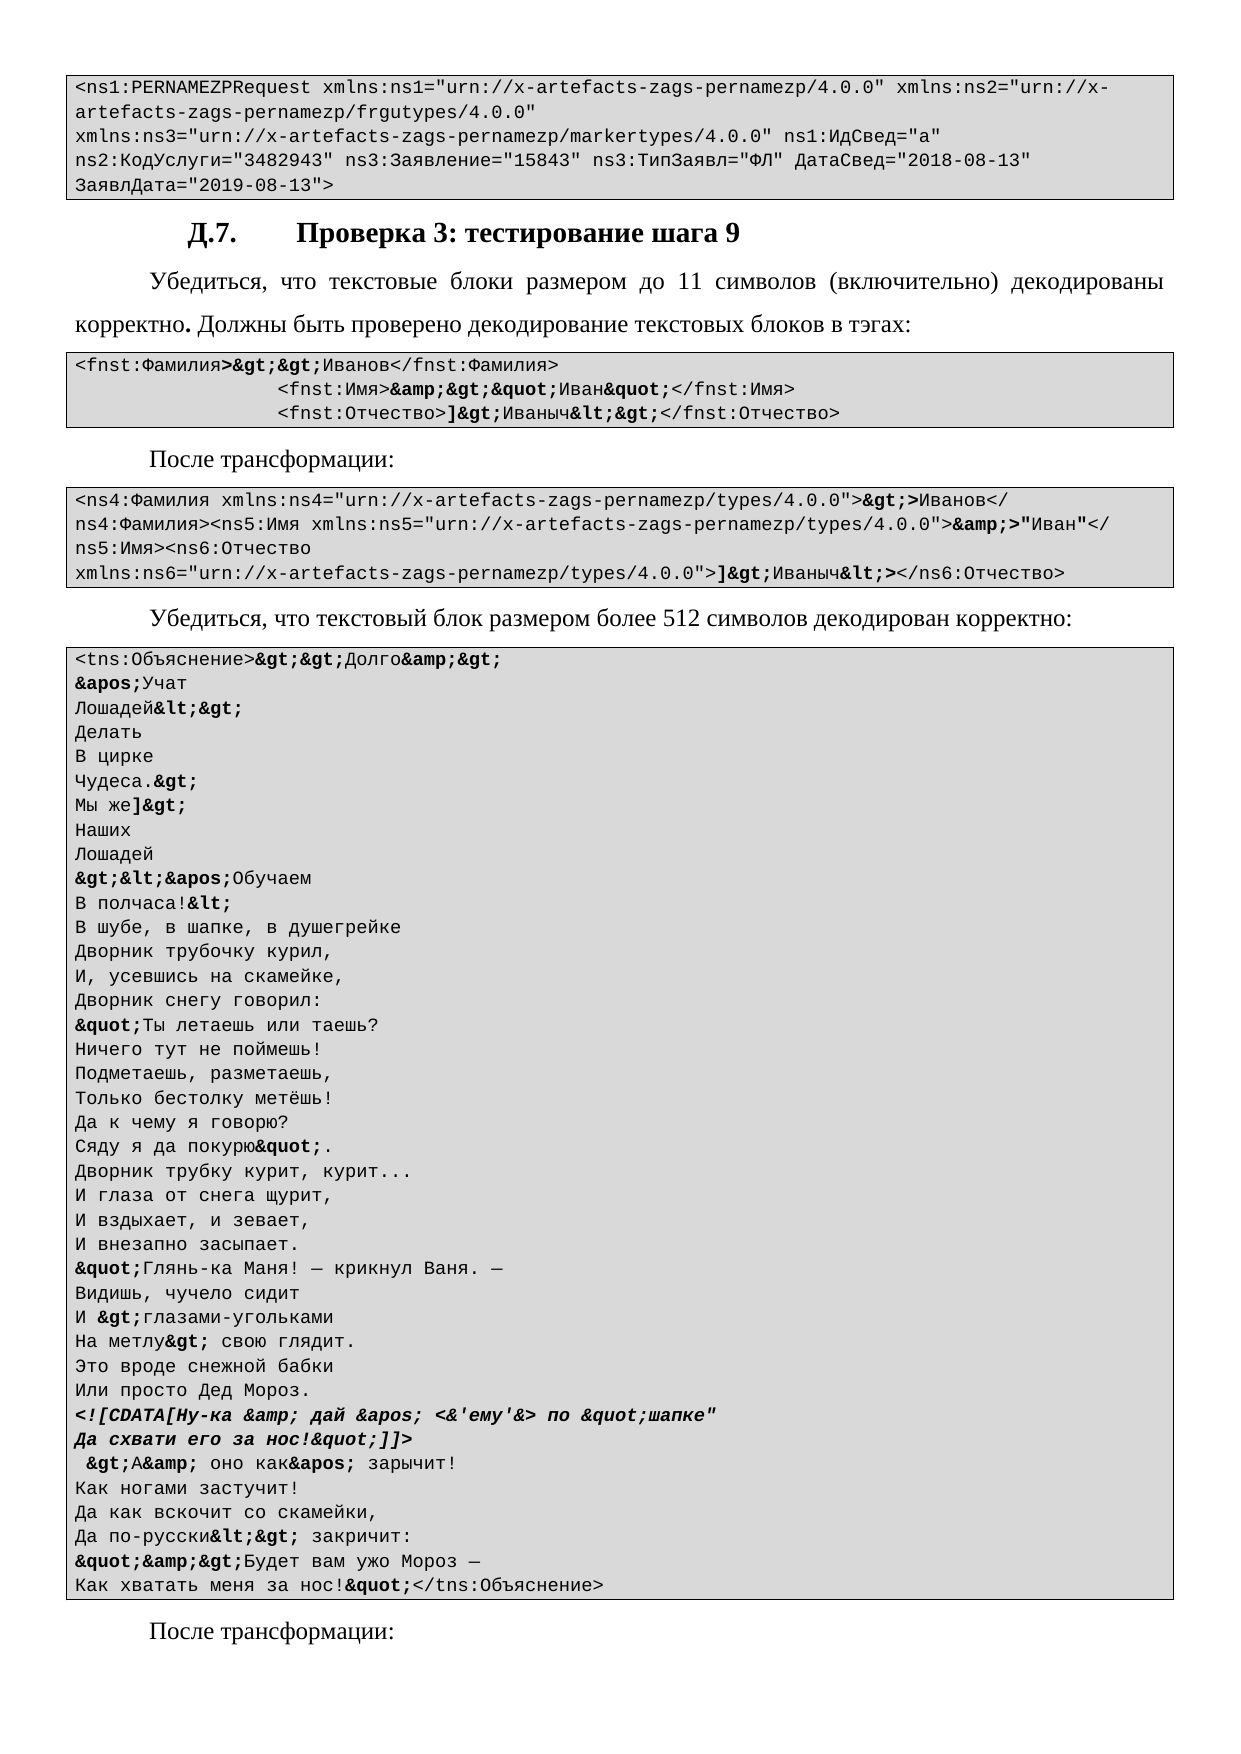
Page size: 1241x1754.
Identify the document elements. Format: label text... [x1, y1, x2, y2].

text &gt;А&amp; оно как&apos; зарычит! [67, 1451, 1173, 1475]
text Это вроде снежной бабки [67, 1353, 1173, 1378]
text Да схвати его за нос!&quot;]]> [67, 1427, 1173, 1451]
text Убедиться, что текстовые блоки размером до 11 символов (включительно) декодированы корректно. Должны быть проверено декодирование текстовых блоков в тэгах: [75, 266, 1165, 338]
text В полчаса!&lt; [67, 890, 1173, 915]
text На метлу&gt; свою глядит. [67, 1329, 1173, 1353]
text Проверка 3: тестирование шага 9 [187, 216, 1165, 249]
text Только бестолку метёшь! [67, 1085, 1173, 1110]
text Да как вскочит со скамейки, [67, 1500, 1173, 1524]
text Да к чему я говорю? [67, 1110, 1173, 1134]
text &apos;Учат [67, 671, 1173, 695]
text Или просто Дед Мороз. [67, 1378, 1173, 1402]
text После трансформации: [75, 1616, 1165, 1645]
text И &gt;глазами-угольками [67, 1305, 1173, 1329]
text Подметаешь, разметаешь, [67, 1061, 1173, 1085]
text И, усевшись на скамейке, [67, 963, 1173, 988]
text Видишь, чучело сидит [67, 1280, 1173, 1305]
text <tns:Объяснение>&gt;&gt;Долго&amp;&gt; [67, 648, 1173, 671]
text Наших [67, 817, 1173, 842]
text После трансформации: [75, 444, 1165, 473]
text Убедиться, что текстовый блок размером более 512 символов декодирован корректно: [75, 603, 1165, 632]
text <fnst:Имя>&amp;&gt;&quot;Иван&quot;</fnst:Имя> [67, 377, 1173, 401]
text <![CDATA[Ну-ка &amp; дай &apos; <&'ему'&> по &quot;шапке" [67, 1402, 1173, 1427]
text <ns1:PERNAMEZPRequest xmlns:ns1="urn://x-artefacts-zags-pernamezp/4.0.0" xmlns:ns2="urn://x-artefacts-zags-pernamezp/frgutypes/4.0.0" xmlns:ns3="urn://x-artefacts-zags-pernamezp/markertypes/4.0.0" ns1:ИдСвед="a" ns2:КодУслуги="3482943" ns3:Заявление="15843" ns3:ТипЗаявл="ФЛ" ДатаСвед="2018-08-13" ЗаявлДата="2019-08-13"> [67, 76, 1173, 199]
text Как хватать меня за нос!&quot;</tns:Объяснение> [67, 1573, 1173, 1599]
text В шубе, в шапке, в душегрейке [67, 915, 1173, 939]
text <ns4:Фамилия xmlns:ns4="urn://x-artefacts-zags-pernamezp/types/4.0.0">&gt;>Иванов</ns4:Фамилия><ns5:Имя xmlns:ns5="urn://x-artefacts-zags-pernamezp/types/4.0.0">&amp;>"Иван"</ns5:Имя><ns6:Отчество xmlns:ns6="urn://x-artefacts-zags-pernamezp/types/4.0.0">]&gt;Иваныч&lt;></ns6:Отчество> [67, 488, 1173, 587]
text Ничего тут не поймешь! [67, 1037, 1173, 1061]
text И внезапно засыпает. [67, 1232, 1173, 1256]
text <fnst:Отчество>]&gt;Иваныч&lt;&gt;</fnst:Отчество> [67, 401, 1173, 427]
text Сяду я да покурю&quot;. [67, 1134, 1173, 1158]
text Дворник снегу говорил: [67, 988, 1173, 1012]
text Как ногами застучит! [67, 1475, 1173, 1500]
text &quot;Глянь-ка Маня! — крикнул Ваня. — [67, 1256, 1173, 1280]
text Чудеса.&gt; [67, 768, 1173, 793]
text В цирке [67, 744, 1173, 768]
text &quot;Ты летаешь или таешь? [67, 1012, 1173, 1037]
text <fnst:Фамилия>&gt;&gt;Иванов</fnst:Фамилия> [67, 353, 1173, 377]
text И вздыхает, и зевает, [67, 1207, 1173, 1232]
text И глаза от снега щурит, [67, 1183, 1173, 1207]
text &quot;&amp;&gt;Будет вам ужо Мороз — [67, 1548, 1173, 1573]
text &gt;&lt;&apos;Обучаем [67, 866, 1173, 890]
text Дворник трубку курит, курит... [67, 1158, 1173, 1183]
text Да по-русски&lt;&gt; закричит: [67, 1524, 1173, 1548]
text Дворник трубочку курил, [67, 939, 1173, 963]
text Мы же]&gt; [67, 793, 1173, 817]
text Лошадей&lt;&gt; [67, 695, 1173, 720]
text Лошадей [67, 842, 1173, 866]
text Делать [67, 720, 1173, 744]
